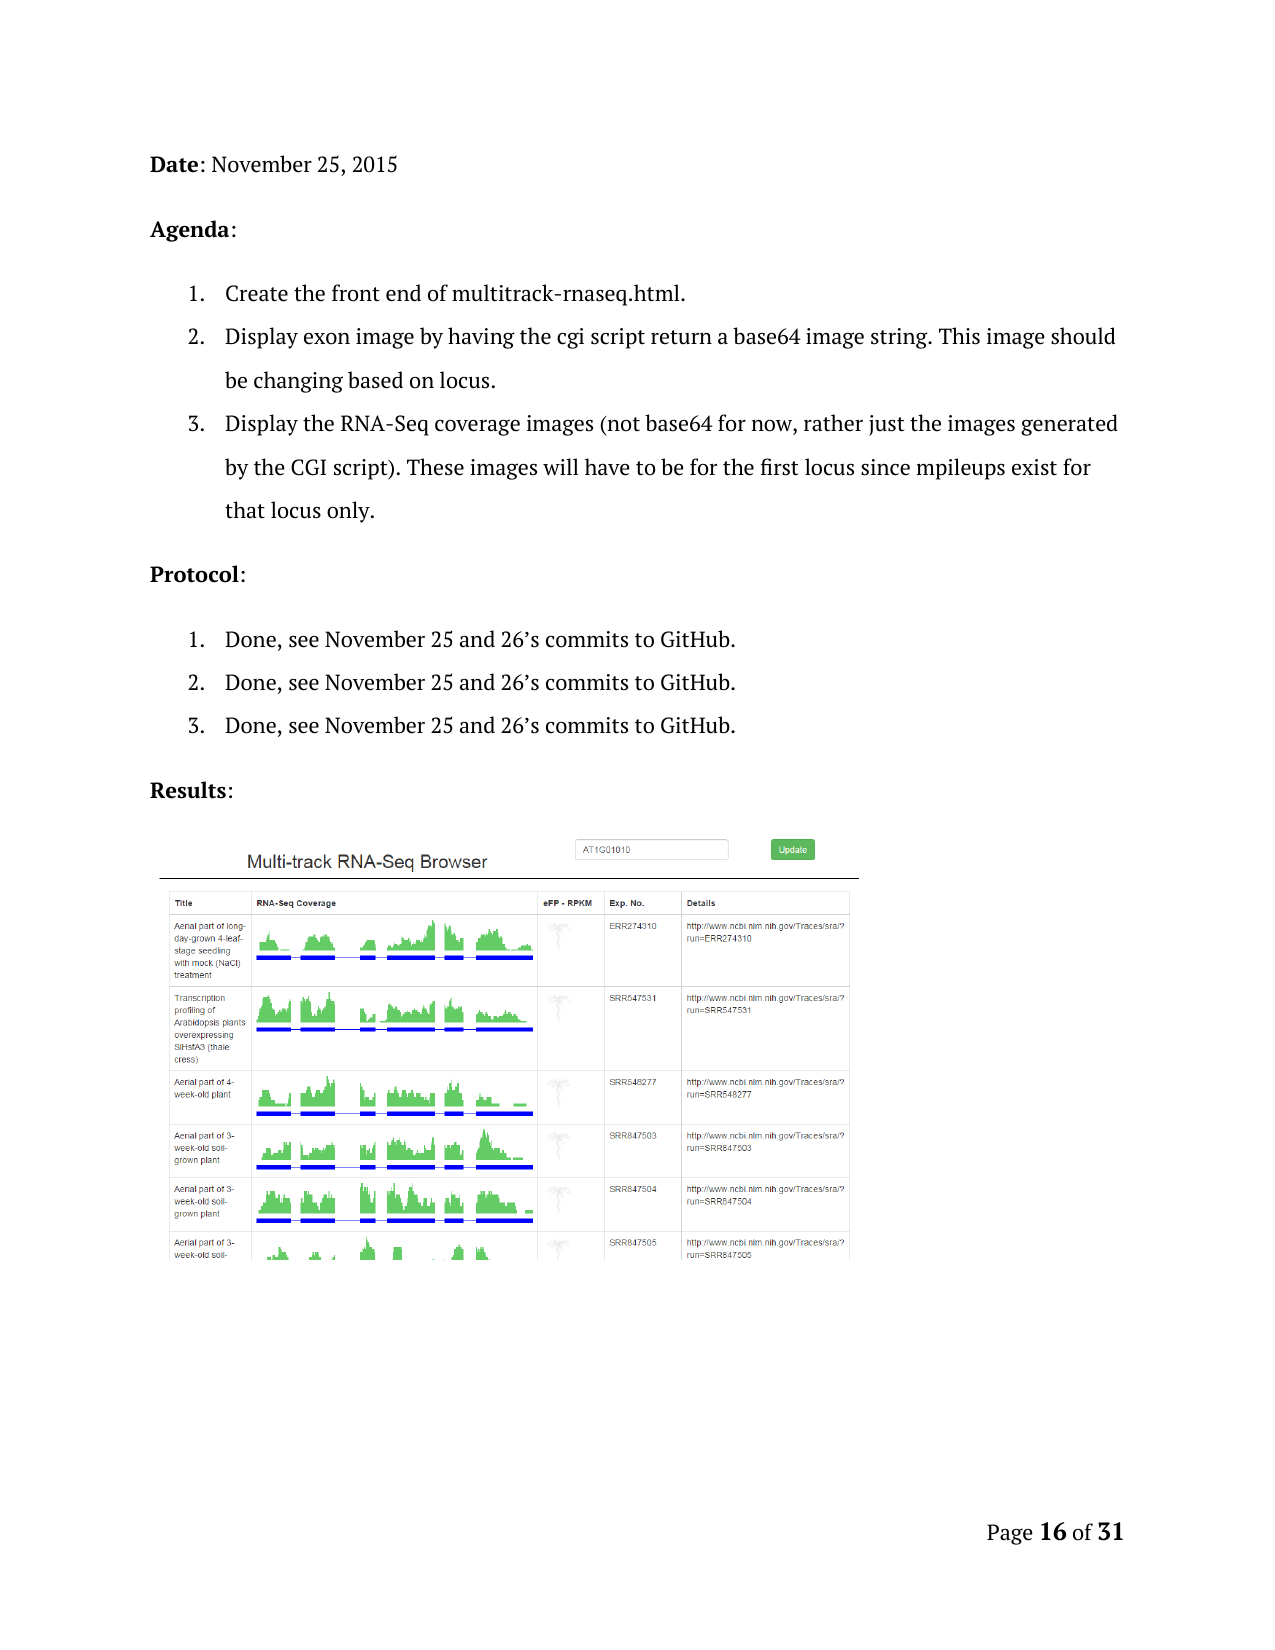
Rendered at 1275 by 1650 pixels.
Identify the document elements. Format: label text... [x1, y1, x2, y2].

text Date: November 25, 2015 [150, 150, 1125, 179]
list Display the RNA-Seq coverage images (not base64 for now, rather just the images generated by the CGI script). These images will have to be for the first locus since mpileups exist for that locus only. [187, 409, 1125, 525]
picture [150, 839, 870, 1260]
list Done, see November 25 and 26’s commits to GitHub. [187, 668, 1125, 697]
text Results: [150, 775, 1125, 804]
text Protocol: [150, 560, 1125, 589]
text Agenda: [150, 214, 1125, 243]
list Display exon image by having the cgi script return a base64 image string. This image should be changing based on locus. [187, 322, 1125, 394]
list Done, see November 25 and 26’s commits to GitHub. [187, 711, 1125, 740]
list Done, see November 25 and 26’s commits to GitHub. [187, 624, 1125, 653]
list Create the front end of multitrack-rnaseq.html. [187, 278, 1125, 307]
